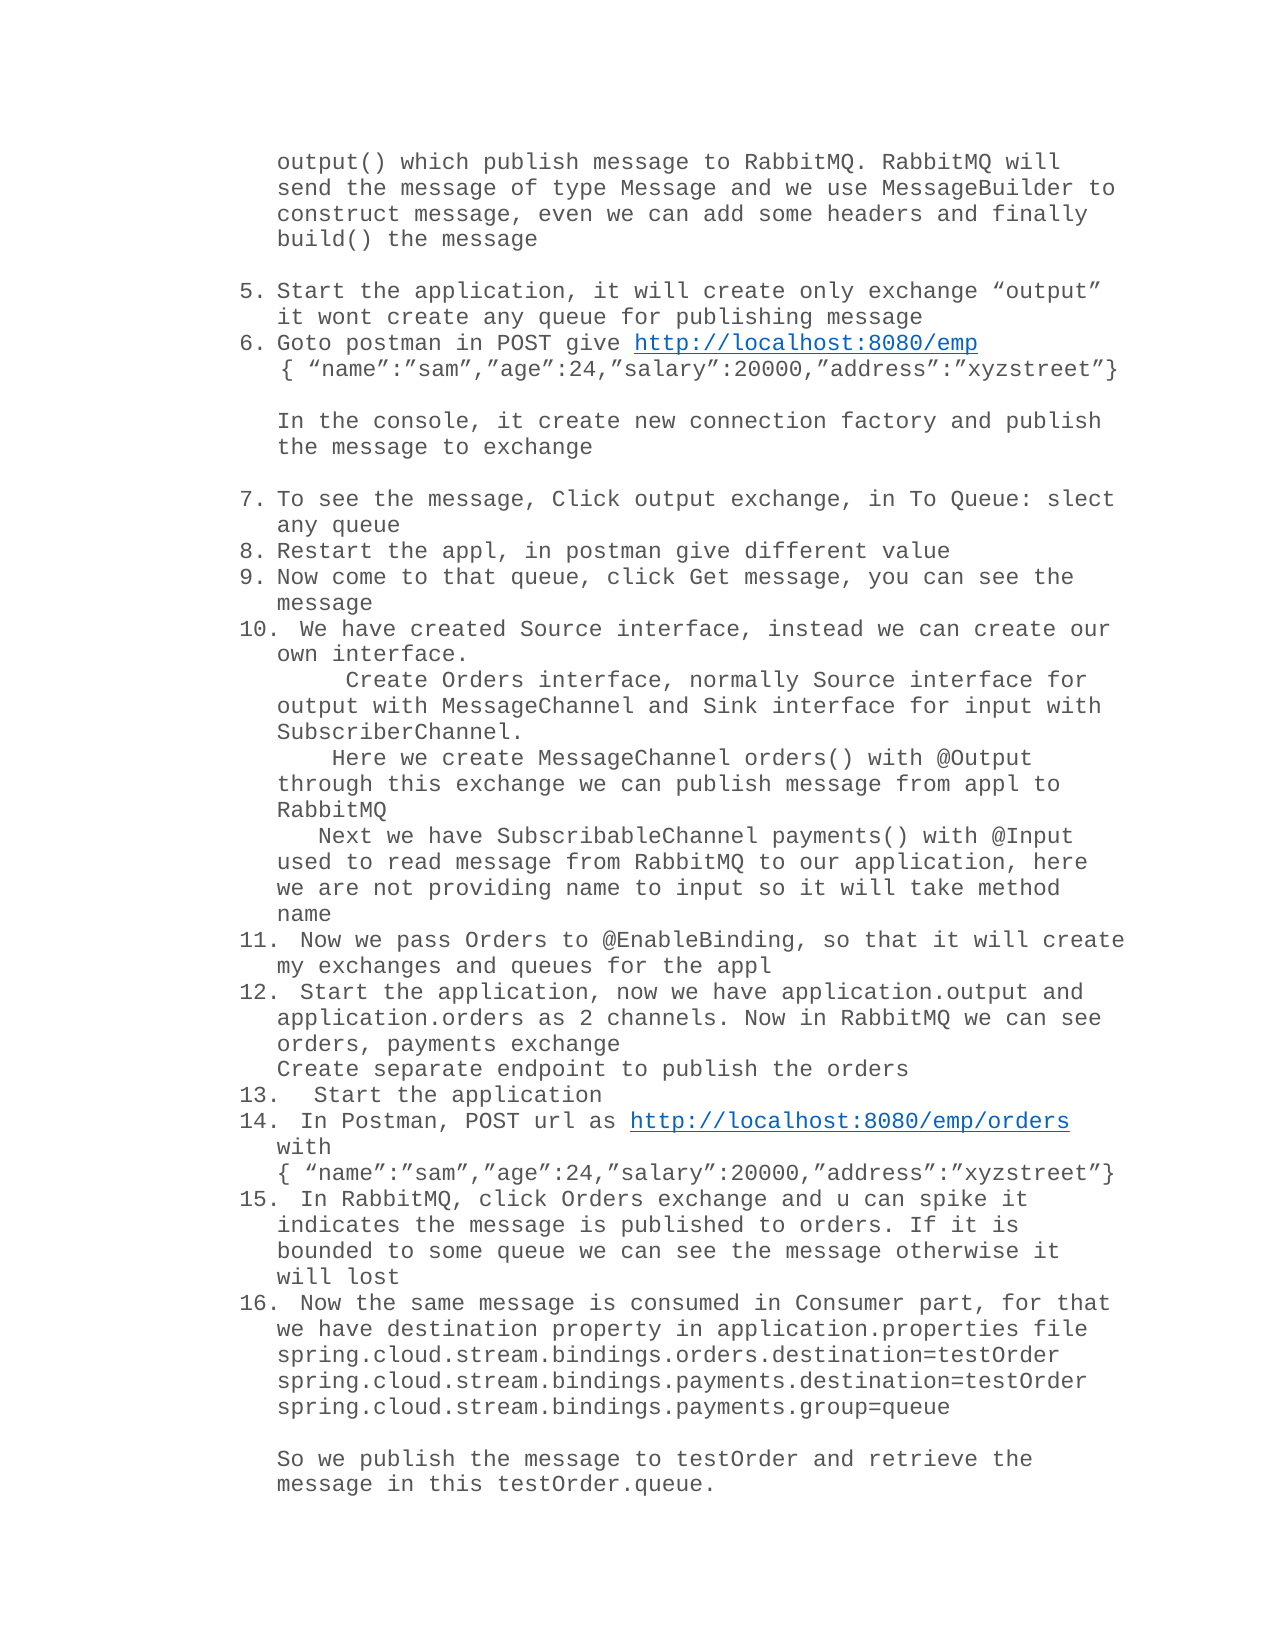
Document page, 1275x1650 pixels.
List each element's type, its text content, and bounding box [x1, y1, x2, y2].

list In RabbitMQ, click Orders exchange and u can spike it indicates the message is published to orders. If it is bounded to some queue we can see the message otherwise it will lost [239, 1187, 1125, 1291]
list So we publish the message to testOrder and retrieve the message in this testOrder.queue. [277, 1447, 1125, 1499]
list Create Orders interface, normally Source interface for output with MessageChannel and Sink interface for input with SubscriberChannel. [277, 669, 1125, 747]
list Here we create MessageChannel orders() with @Output through this exchange we can publish message from appl to RabbitMQ [277, 747, 1125, 824]
list Now the same message is consumed in Consumer part, for that we have destination property in application.properties file [239, 1291, 1125, 1343]
list Restart the appl, in postman give different value [239, 539, 1125, 565]
list { “name”:”sam”,”age”:24,”salary”:20000,”address”:”xyzstreet”} [225, 357, 1125, 383]
list spring.cloud.stream.bindings.payments.group=queue [277, 1395, 1125, 1421]
list In the console, it create new connection factory and publish the message to exchange [277, 409, 1125, 461]
list Now we pass Orders to @EnableBinding, so that it will create my exchanges and queues for the appl [239, 928, 1125, 980]
list Start the application [239, 1084, 1125, 1110]
list We have created Source interface, instead we can create our own interface. [239, 617, 1125, 669]
list Now come to that queue, click Get message, you can see the message [239, 565, 1125, 617]
list Start the application, it will create only exchange “output” it wont create any queue for publishing message [239, 280, 1125, 332]
list To see the message, Click output exchange, in To Queue: slect any queue [239, 487, 1125, 539]
list Next we have SubscribableChannel payments() with @Input used to read message from RabbitMQ to our application, here we are not providing name to input so it will take method name [277, 824, 1125, 928]
list In Postman, POST url as http://localhost:8080/emp/orders with { “name”:”sam”,”age”:24,”salary”:20000,”address”:”xyzstreet”} [239, 1110, 1125, 1187]
list Goto postman in POST give http://localhost:8080/emp [239, 332, 1125, 357]
list spring.cloud.stream.bindings.payments.destination=testOrder [277, 1369, 1125, 1395]
list Start the application, now we have application.output and application.orders as 2 channels. Now in RabbitMQ we can see orders, payments exchange [239, 980, 1125, 1058]
list spring.cloud.stream.bindings.orders.destination=testOrder [277, 1343, 1125, 1369]
list Create separate endpoint to publish the orders [277, 1058, 1125, 1084]
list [277, 150, 1125, 254]
